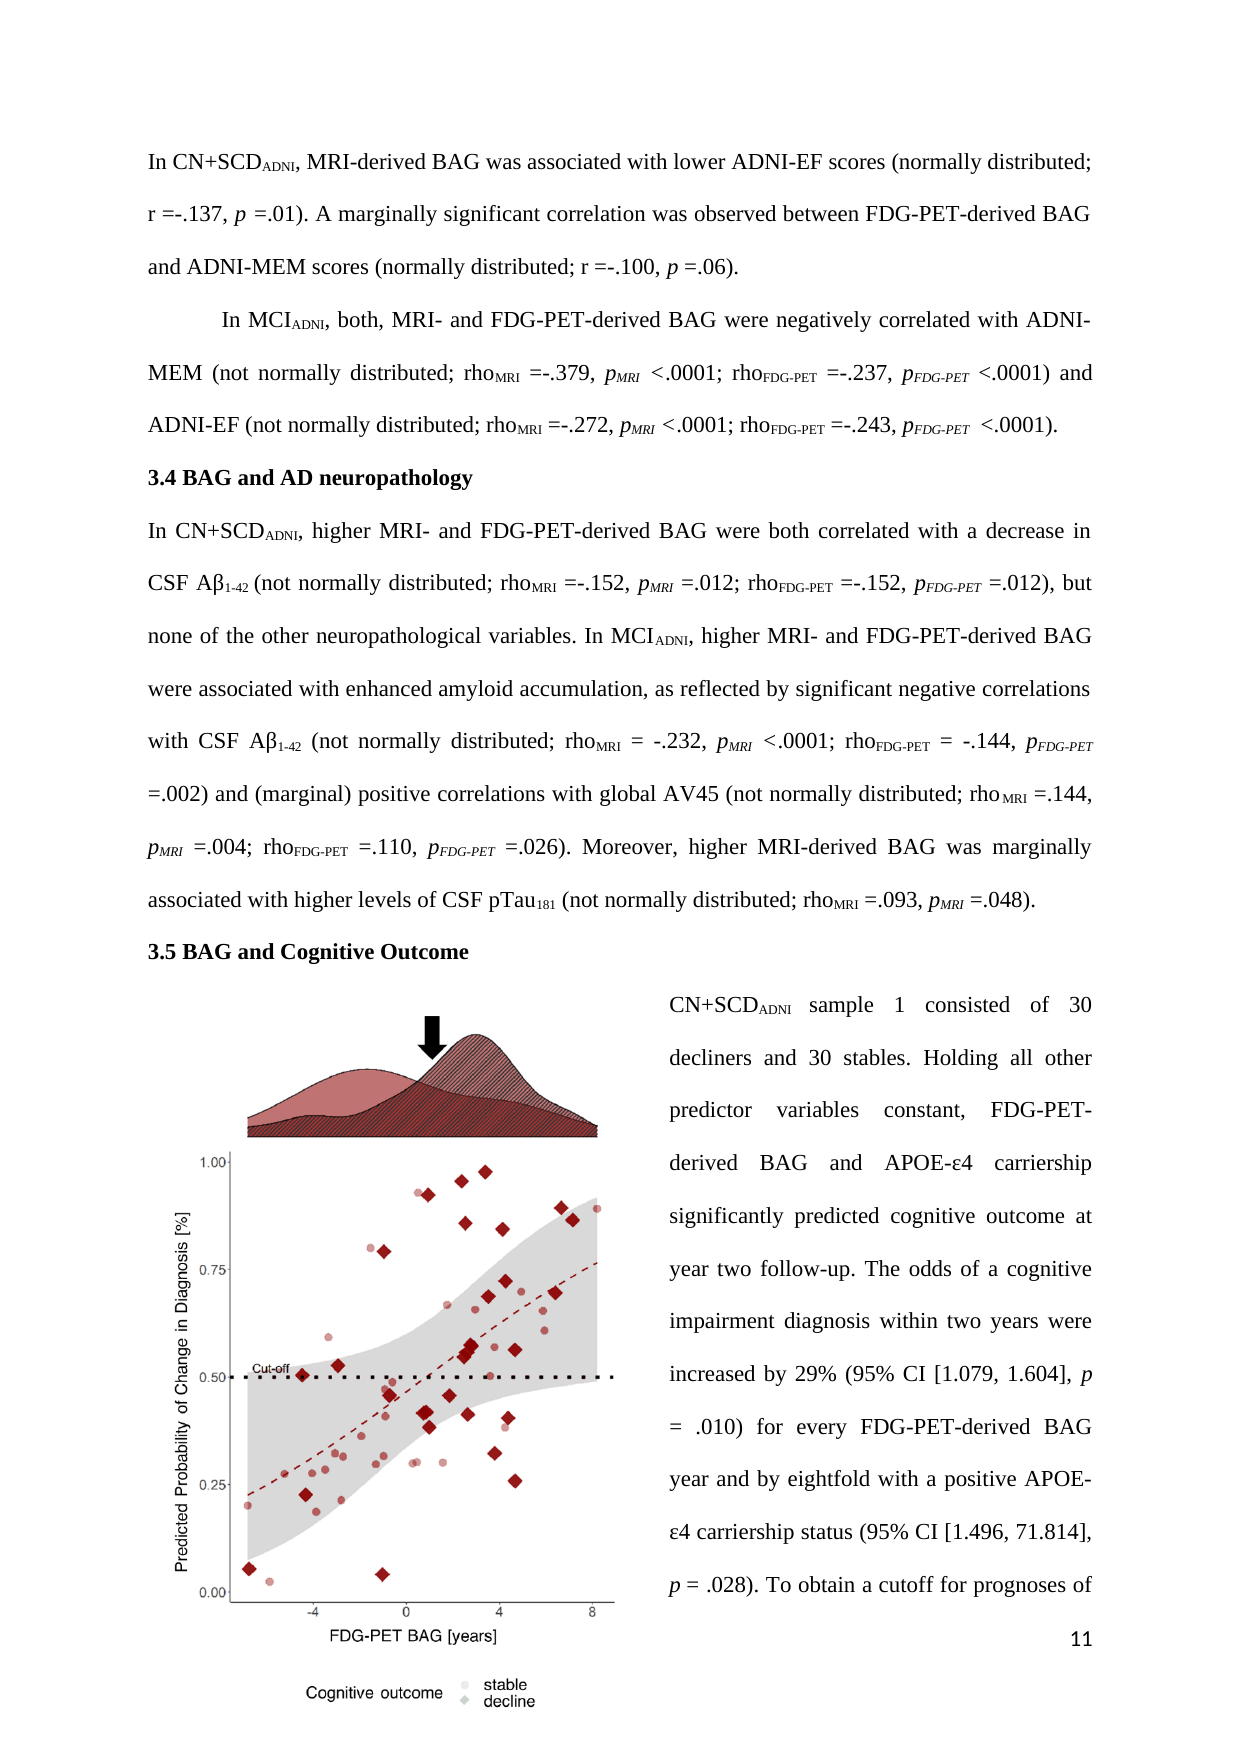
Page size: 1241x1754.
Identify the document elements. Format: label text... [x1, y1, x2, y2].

text In MCIADNI, both, MRI- and FDG-PET-derived BAG were negatively correlated with ADNI-MEM (not normally distributed; rhoMRI =-.379, pMRI <.0001; rhoFDG-PET =-.237, pFDG-PET <.0001) and ADNI-EF (not normally distributed; rhoMRI =-.272, pMRI <.0001; rhoFDG-PET =-.243, pFDG-PET <.0001). [148, 306, 1092, 438]
text 3.5 BAG and Cognitive Outcome [148, 938, 1092, 965]
text In CN+SCDADNI, MRI-derived BAG was associated with lower ADNI-EF scores (normally distributed; r =-.137, p =.01). A marginally significant correlation was observed between FDG-PET-derived BAG and ADNI-MEM scores (normally distributed; r =-.100, p =.06). [148, 148, 1092, 279]
text In CN+SCDADNI, higher MRI- and FDG-PET-derived BAG were both correlated with a decrease in CSF Aβ1-42 (not normally distributed; rhoMRI =-.152, pMRI =.012; rhoFDG-PET =-.152, pFDG-PET =.012), but none of the other neuropathological variables. In MCIADNI, higher MRI- and FDG-PET-derived BAG were associated with enhanced amyloid accumulation, as reflected by significant negative correlations with CSF Aβ1-42 (not normally distributed; rhoMRI = -.232, pMRI <.0001; rhoFDG-PET = -.144, pFDG-PET =.002) and (marginal) positive correlations with global AV45 (not normally distributed; rhoMRI =.144, pMRI =.004; rhoFDG-PET =.110, pFDG-PET =.026). Moreover, higher MRI-derived BAG was marginally associated with higher levels of CSF pTau181 (not normally distributed; rhoMRI =.093, pMRI =.048). [148, 517, 1092, 912]
text 3.4 BAG and AD neuropathology [148, 464, 1092, 490]
picture [142, 992, 651, 1735]
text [148, 991, 1092, 1597]
